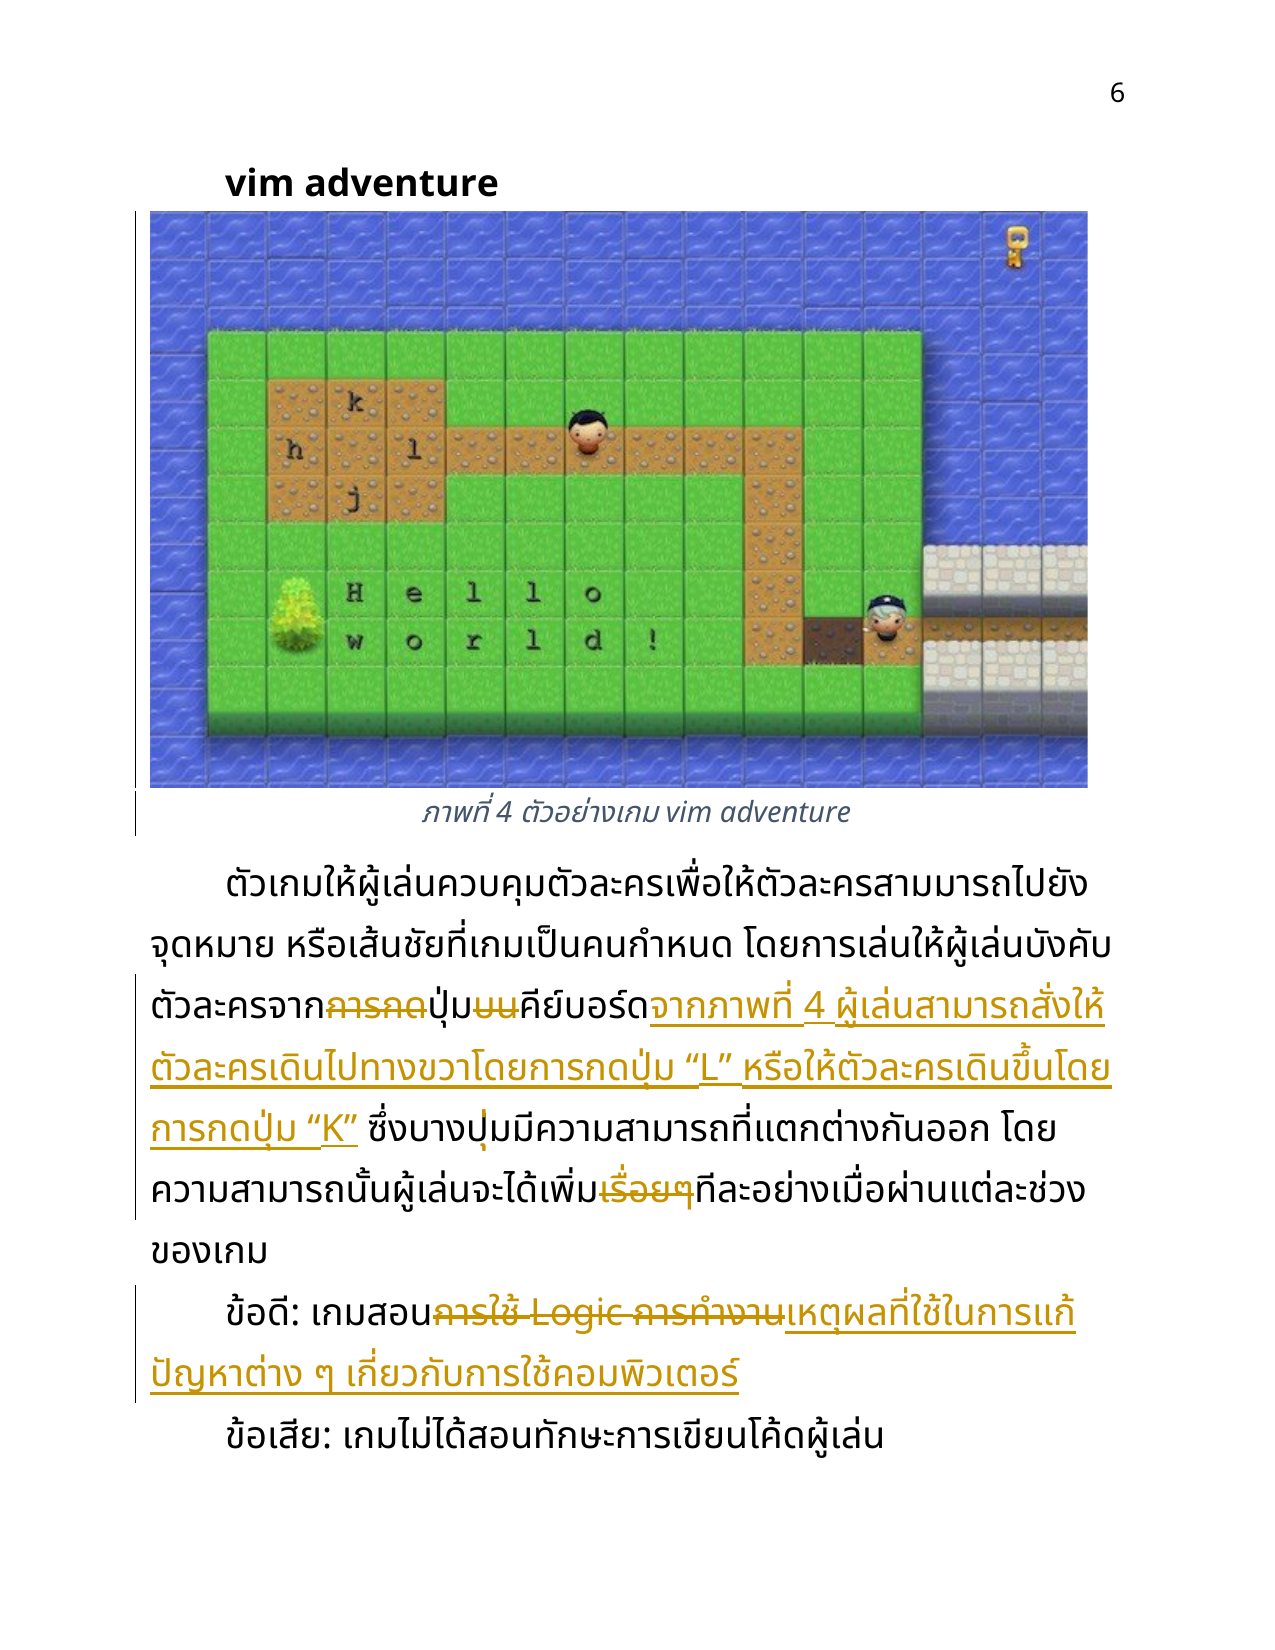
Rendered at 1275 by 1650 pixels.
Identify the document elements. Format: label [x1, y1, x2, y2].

picture [150, 211, 1088, 788]
